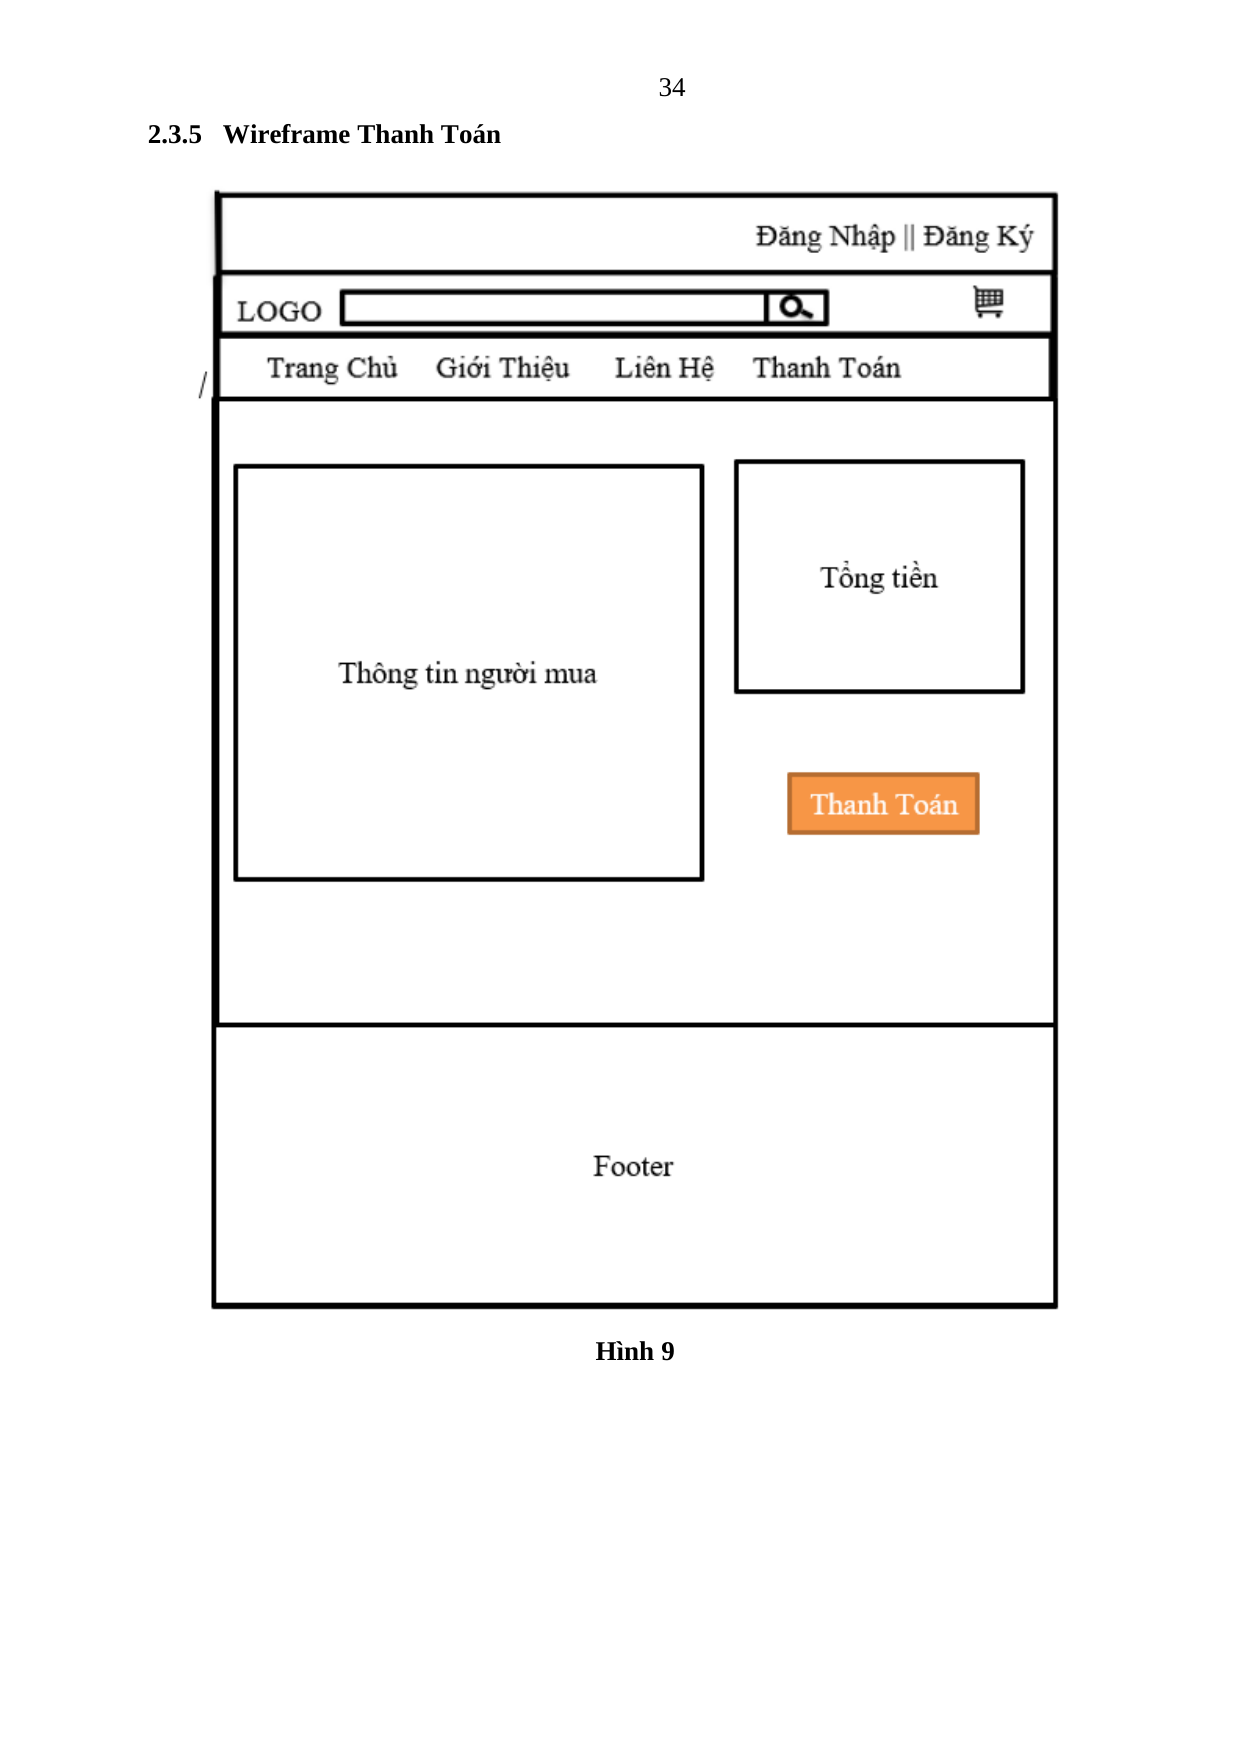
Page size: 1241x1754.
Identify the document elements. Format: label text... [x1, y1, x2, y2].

subtitle Wireframe Thanh Toán [148, 118, 1122, 149]
text Hình 9 [148, 1335, 1122, 1366]
picture [193, 171, 1077, 1314]
